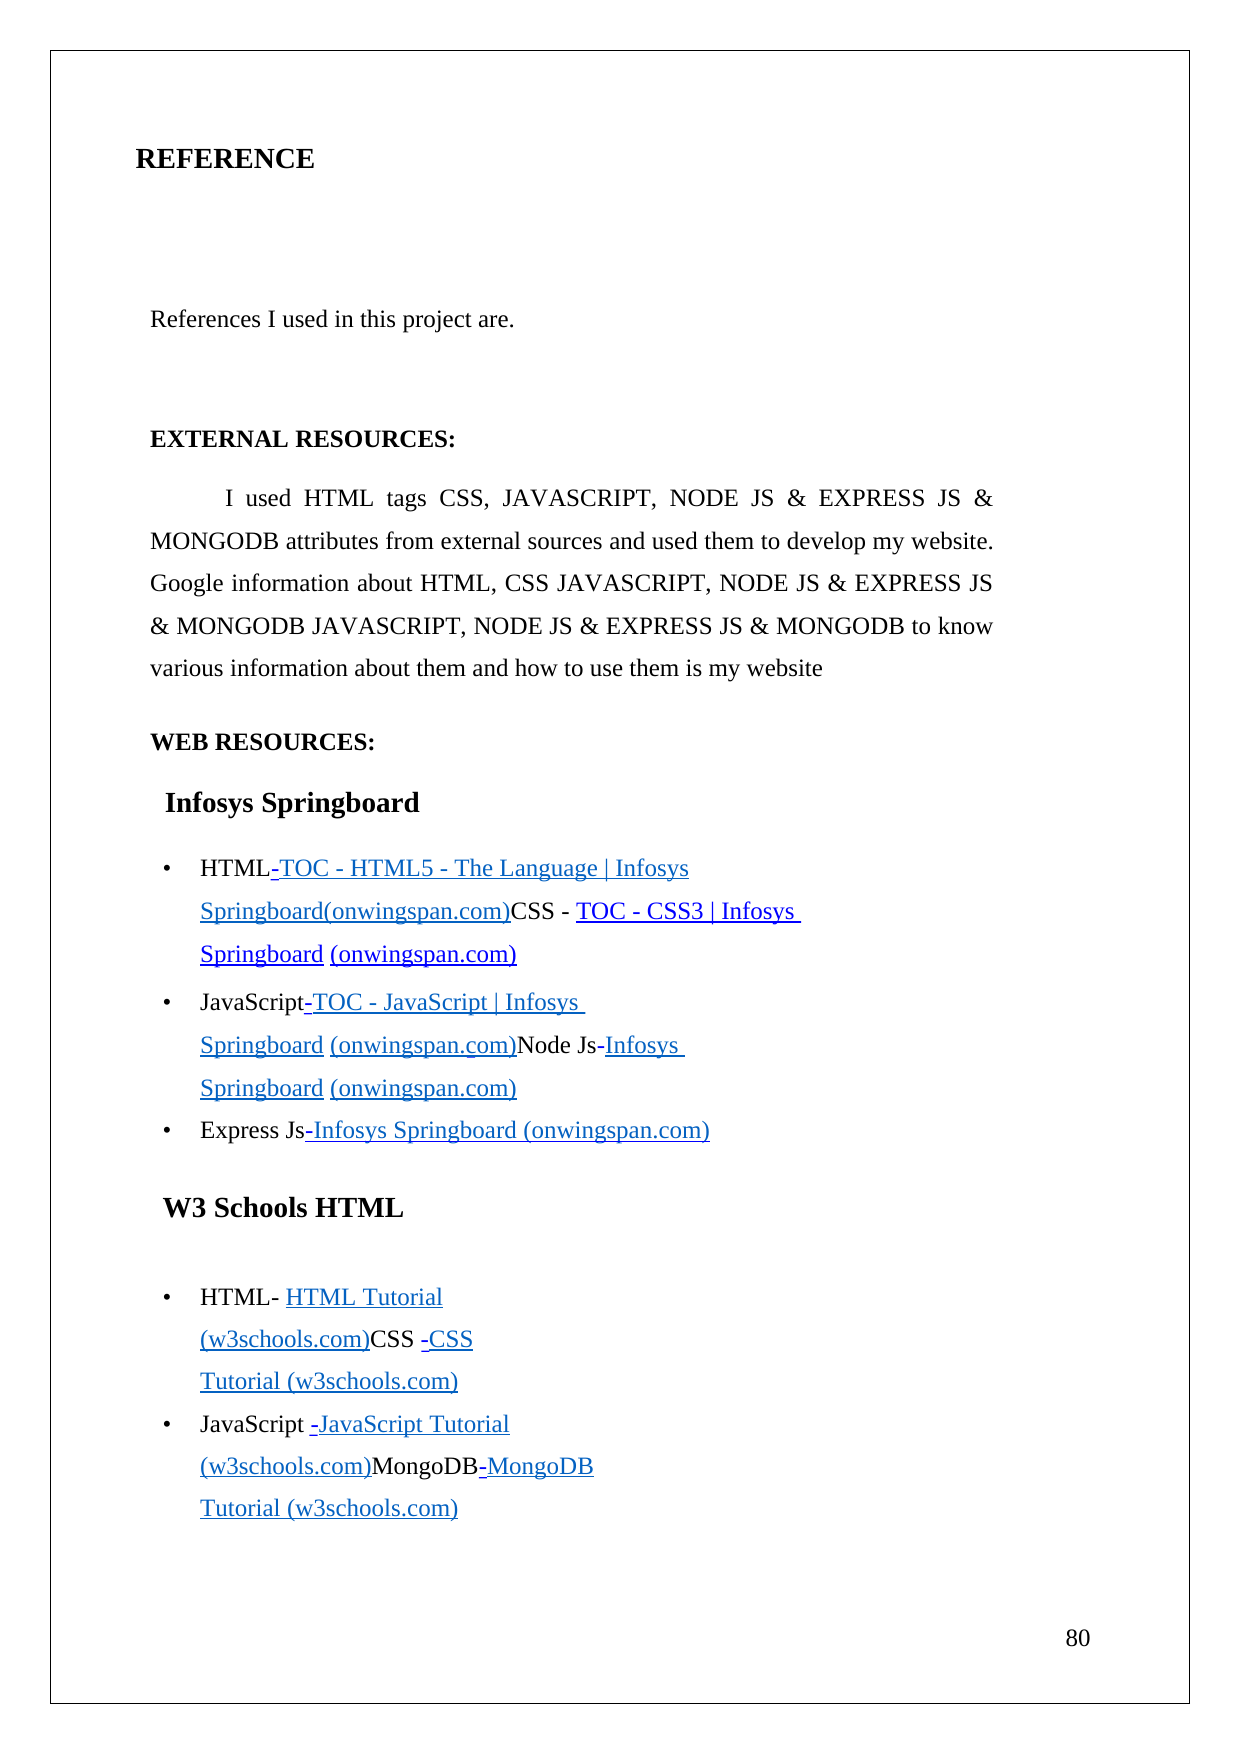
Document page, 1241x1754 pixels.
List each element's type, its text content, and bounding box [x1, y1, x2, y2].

text Infosys Springboard [164, 785, 1103, 819]
text I used HTML tags CSS, JAVASCRIPT, NODE JS & EXPRESS JS & [225, 483, 1103, 512]
subtitle EXTERNAL RESOURCES: [150, 424, 1103, 453]
text References I used in this project are. [150, 304, 1103, 333]
text REFERENCE [135, 142, 1103, 175]
list JavaScript-TOC - JavaScript | Infosys Springboard (onwingspan.com)Node Js-Infosys Springboard (onwingspan.com) [162, 987, 707, 1102]
list Express Js-Infosys Springboard (onwingspan.com) [162, 1117, 1103, 1144]
text various information about them and how to use them is my website [150, 653, 1103, 682]
list HTML- HTML Tutorial (w3schools.com)CSS -CSS Tutorial (w3schools.com) [162, 1282, 474, 1395]
list JavaScript -JavaScript Tutorial (w3schools.com)MongoDB-MongoDB Tutorial (w3schools.com) [162, 1409, 594, 1522]
subtitle W3 Schools HTML [162, 1190, 1103, 1224]
list HTML-TOC - HTML5 - The Language | Infosys Springboard(onwingspan.com)CSS - TOC - CSS3 | Infosys Springboard (onwingspan.com) [162, 853, 924, 968]
text MONGODB attributes from external sources and used them to develop my website. Google information about HTML, CSS JAVASCRIPT, NODE JS & EXPRESS JS & MONGODB JAVASCRIPT, NODE JS & EXPRESS JS & MONGODB to know [150, 526, 994, 640]
text WEB RESOURCES: [150, 727, 1103, 755]
